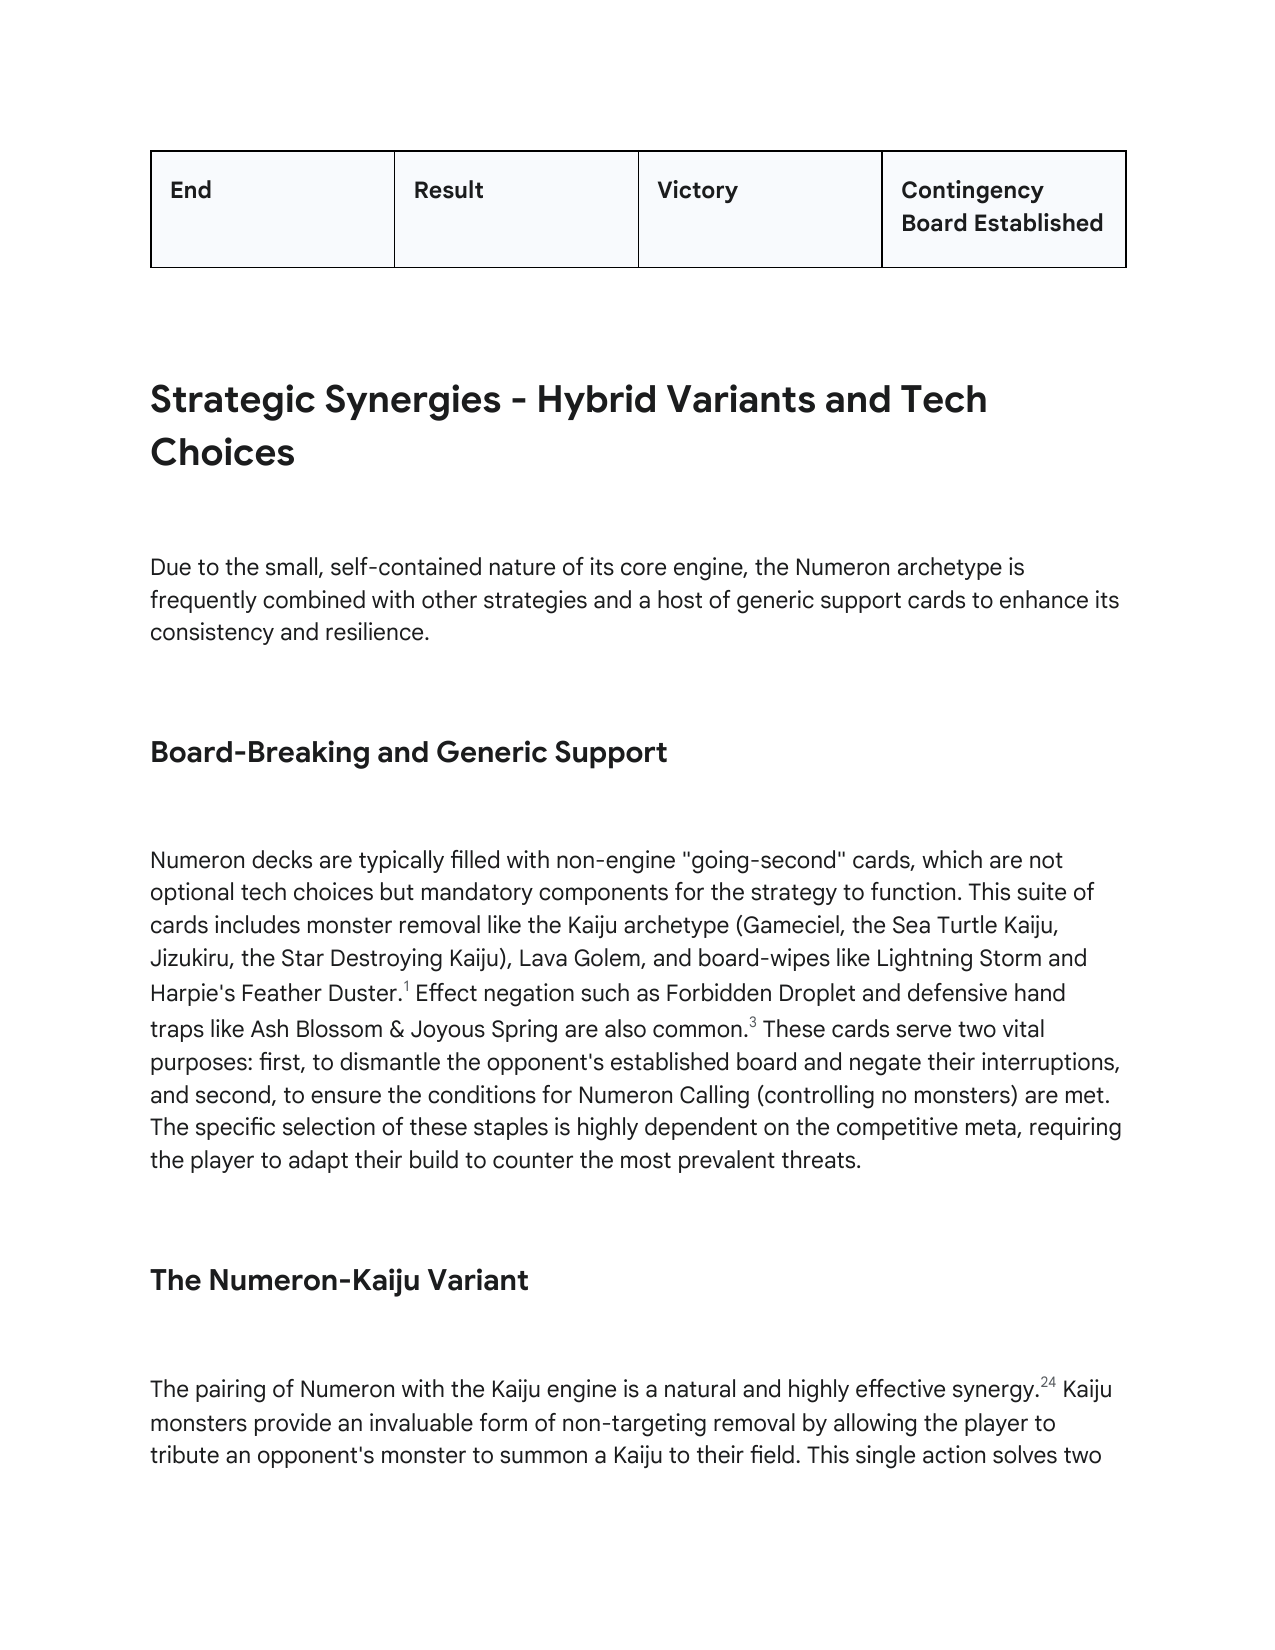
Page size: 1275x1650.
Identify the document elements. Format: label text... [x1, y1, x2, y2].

text Numeron decks are typically filled with non-engine "going-second" cards, which are not optional tech choices but mandatory components for the strategy to function. This suite of cards includes monster removal like the Kaiju archetype (Gameciel, the Sea Turtle Kaiju, Jizukiru, the Star Destroying Kaiju), Lava Golem, and board-wipes like Lightning Storm and Harpie's Feather Duster.1 Effect negation such as Forbidden Droplet and defensive hand traps like Ash Blossom & Joyous Spring are also common.3 These cards serve two vital purposes: first, to dismantle the opponent's established board and negate their interruptions, and second, to ensure the conditions for Numeron Calling (controlling no monsters) are met. The specific selection of these staples is highly dependent on the competitive meta, requiring the player to adapt their build to counter the most prevalent threats. [150, 846, 1125, 1175]
subtitle Board-Breaking and Generic Support [150, 734, 1125, 771]
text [150, 1374, 1125, 1470]
table_cell Result [395, 152, 638, 267]
table_cell Contingency Board Established [883, 152, 1125, 267]
table_cell Victory [639, 152, 881, 267]
subtitle The Numeron-Kaiju Variant [150, 1262, 1125, 1298]
table_cell End [152, 152, 394, 267]
text Due to the small, self-contained nature of its core engine, the Numeron archetype is frequently combined with other strategies and a host of generic support cards to enhance its consistency and resilience. [150, 553, 1125, 647]
subtitle Strategic Synergies - Hybrid Variants and Tech Choices [150, 376, 1125, 476]
